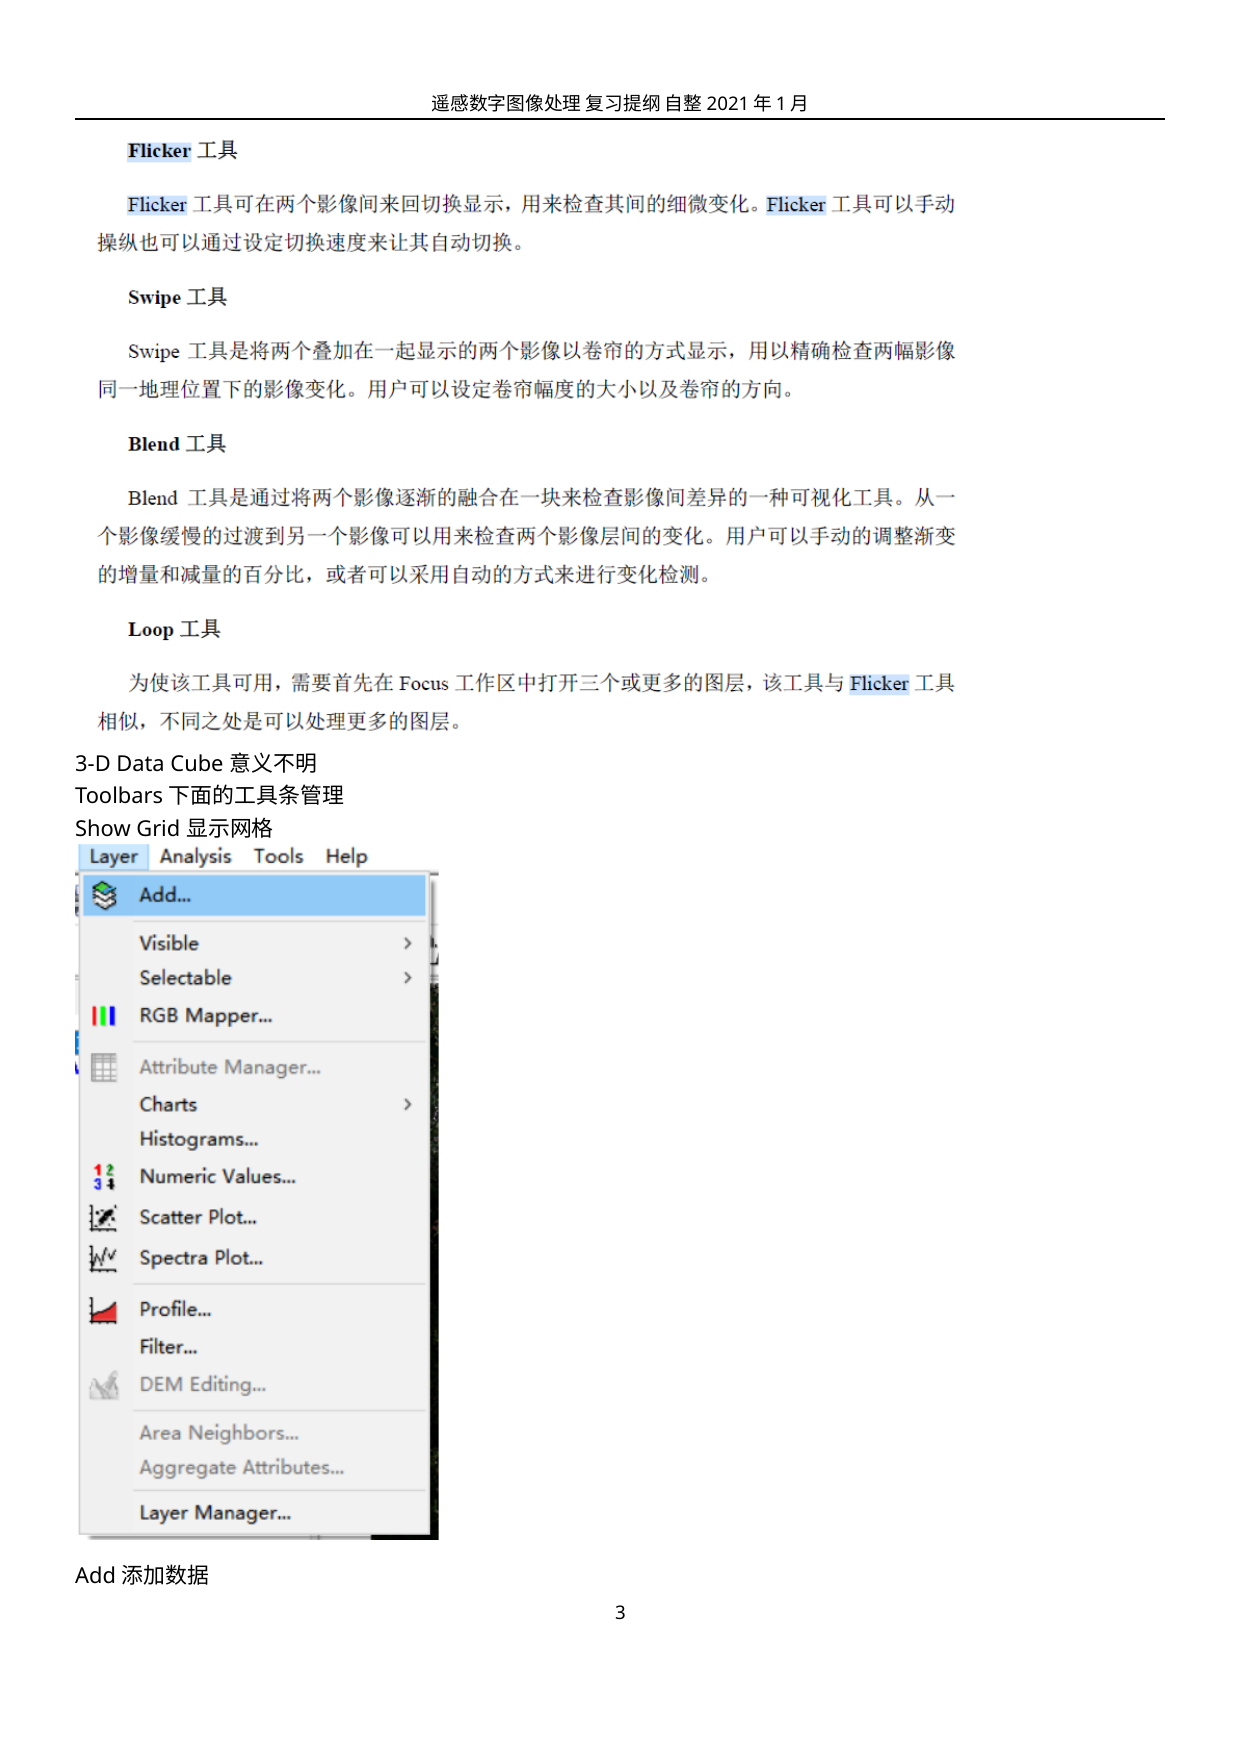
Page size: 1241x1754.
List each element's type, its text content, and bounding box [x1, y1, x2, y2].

picture [75, 128, 974, 739]
text Show Grid 显示网格 [75, 811, 1165, 843]
text Add 添加数据 [75, 1558, 1165, 1591]
text 3-D Data Cube 意义不明 [75, 746, 1165, 778]
text Toolbars 下面的工具条管理 [75, 778, 1165, 811]
picture [75, 843, 439, 1540]
